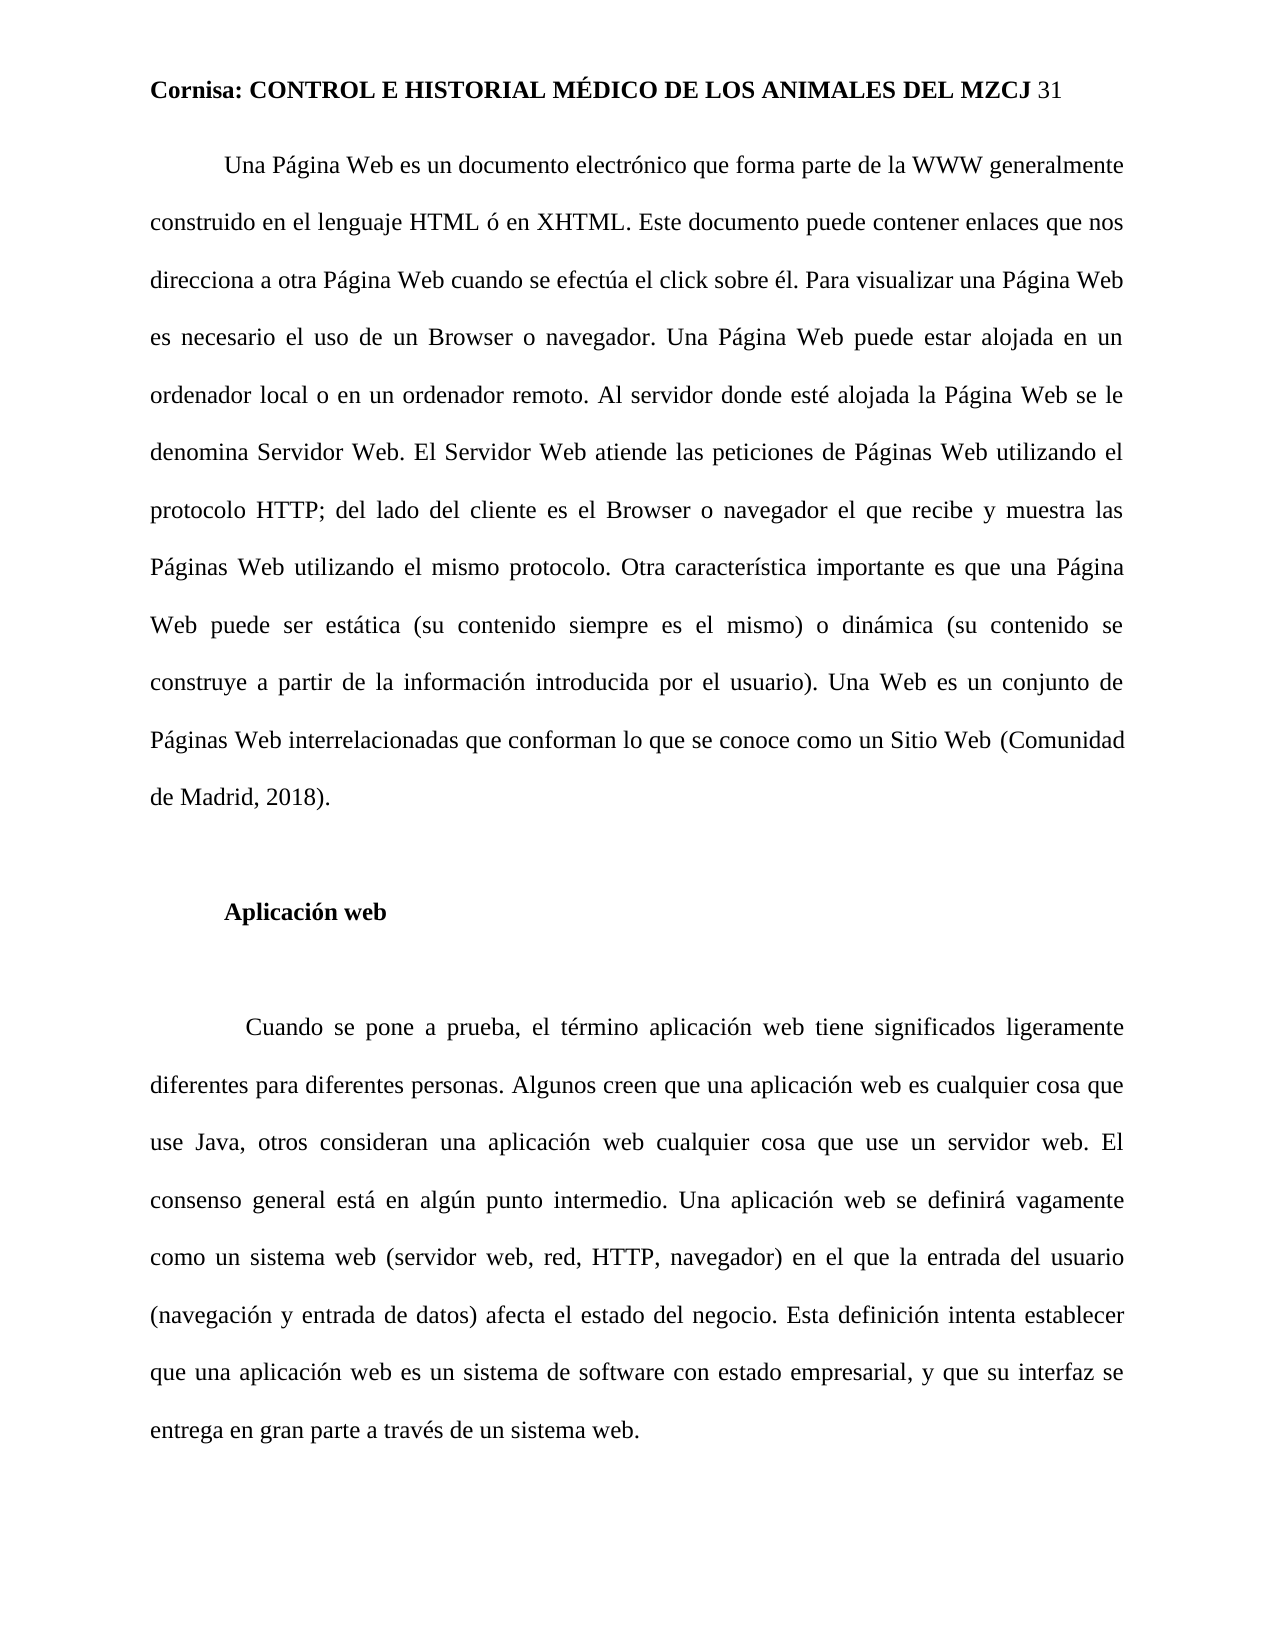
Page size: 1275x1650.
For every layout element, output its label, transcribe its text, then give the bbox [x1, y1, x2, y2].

text Cuando se pone a prueba, el término aplicación web tiene significados ligeramente diferentes para diferentes personas. Algunos creen que una aplicación web es cualquier cosa que use Java, otros consideran una aplicación web cualquier cosa que use un servidor web. El consenso general está en algún punto intermedio. Una aplicación web se definirá vagamente como un sistema web (servidor web, red, HTTP, navegador) en el que la entrada del usuario (navegación y entrada de datos) afecta el estado del negocio. Esta definición intenta establecer que una aplicación web es un sistema de software con estado empresarial, y que su interfaz se entrega en gran parte a través de un sistema web. [150, 1012, 1125, 1444]
text Una Página Web es un documento electrónico que forma parte de la WWW generalmente construido en el lenguaje HTML ó en XHTML. Este documento puede contener enlaces que nos direcciona a otra Página Web cuando se efectúa el click sobre él. Para visualizar una Página Web es necesario el uso de un Browser o navegador. Una Página Web puede estar alojada en un ordenador local o en un ordenador remoto. Al servidor donde esté alojada la Página Web se le denomina Servidor Web. El Servidor Web atiende las peticiones de Páginas Web utilizando el protocolo HTTP; del lado del cliente es el Browser o navegador el que recibe y muestra las Páginas Web utilizando el mismo protocolo. Otra característica importante es que una Página Web puede ser estática (su contenido siempre es el mismo) o dinámica (su contenido se construye a partir de la información introducida por el usuario). Una Web es un conjunto de Páginas Web interrelacionadas que conforman lo que se conoce como un Sitio Web . [150, 150, 1125, 811]
subtitle Aplicación web [150, 897, 1125, 926]
